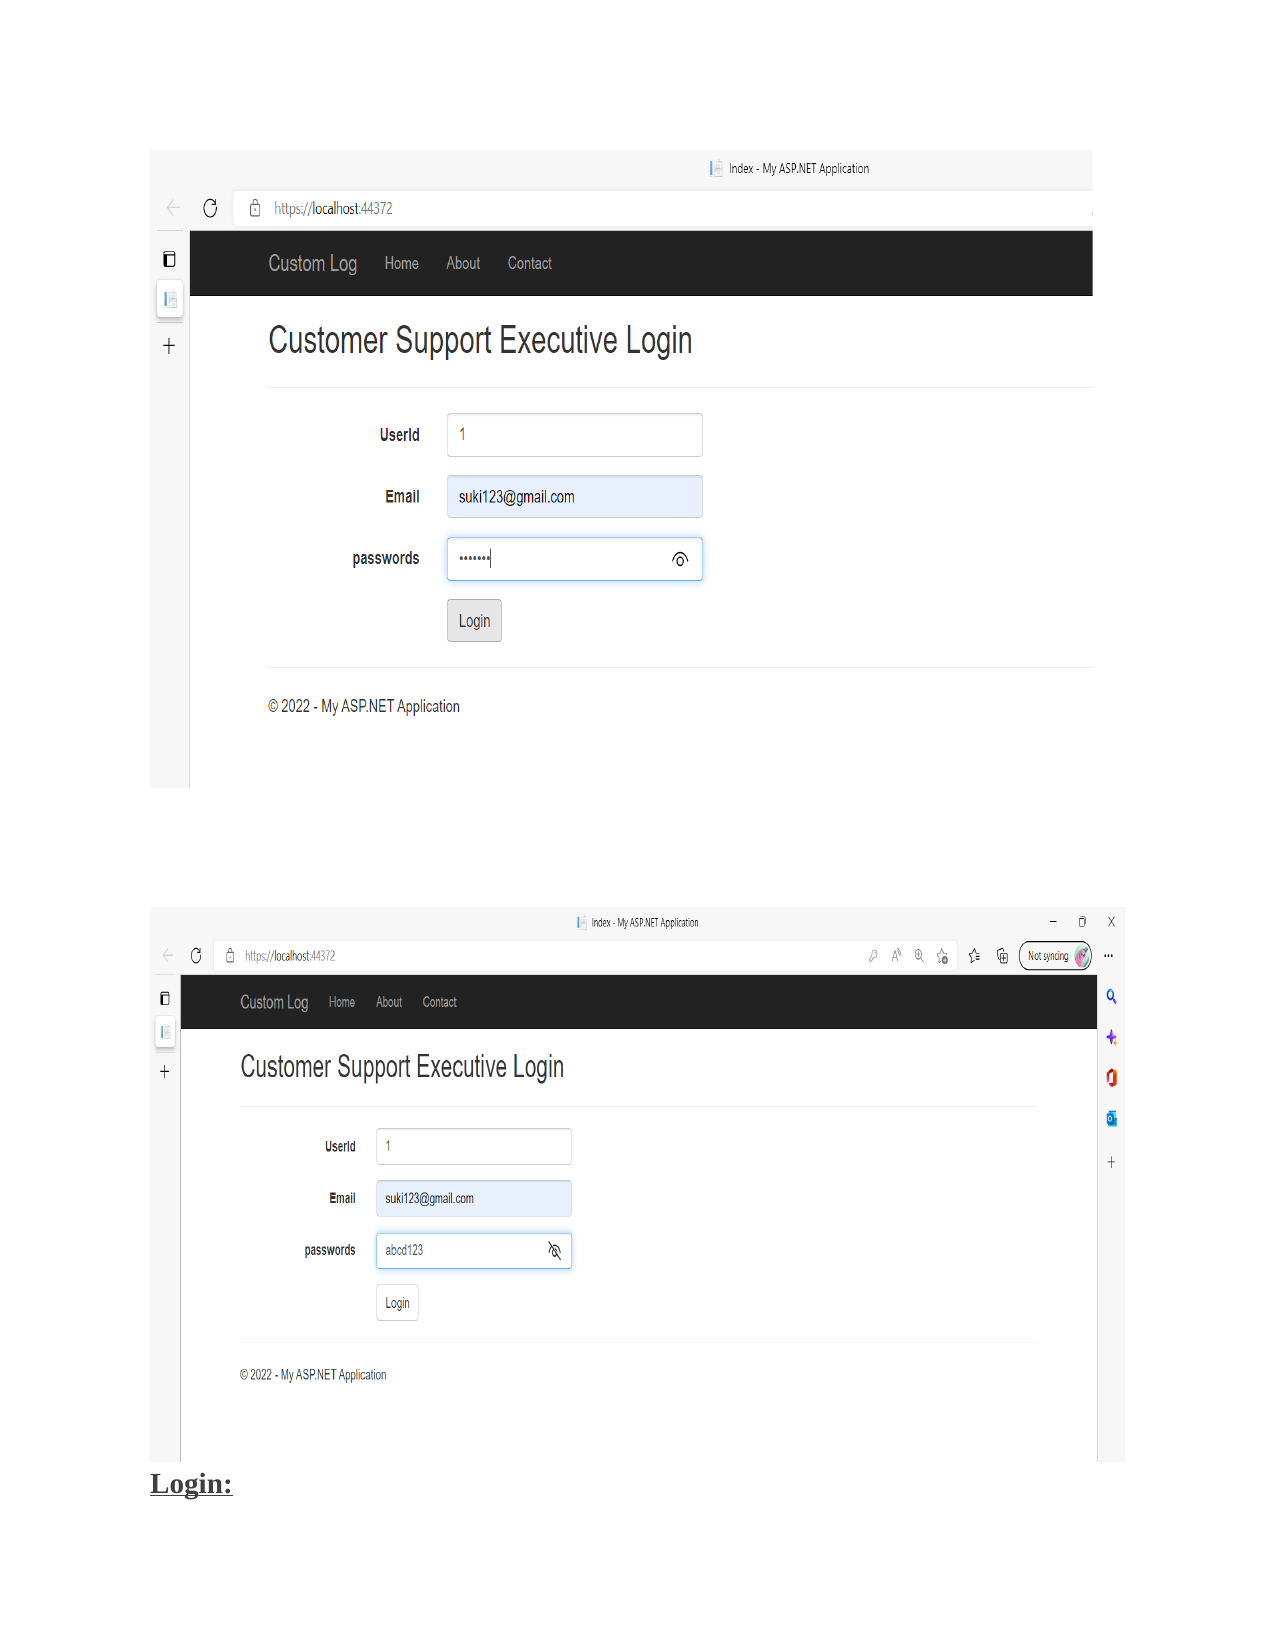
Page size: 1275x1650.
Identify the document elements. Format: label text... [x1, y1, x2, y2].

text Login: [150, 1466, 1125, 1499]
picture [150, 150, 1093, 788]
picture [150, 907, 1125, 1462]
